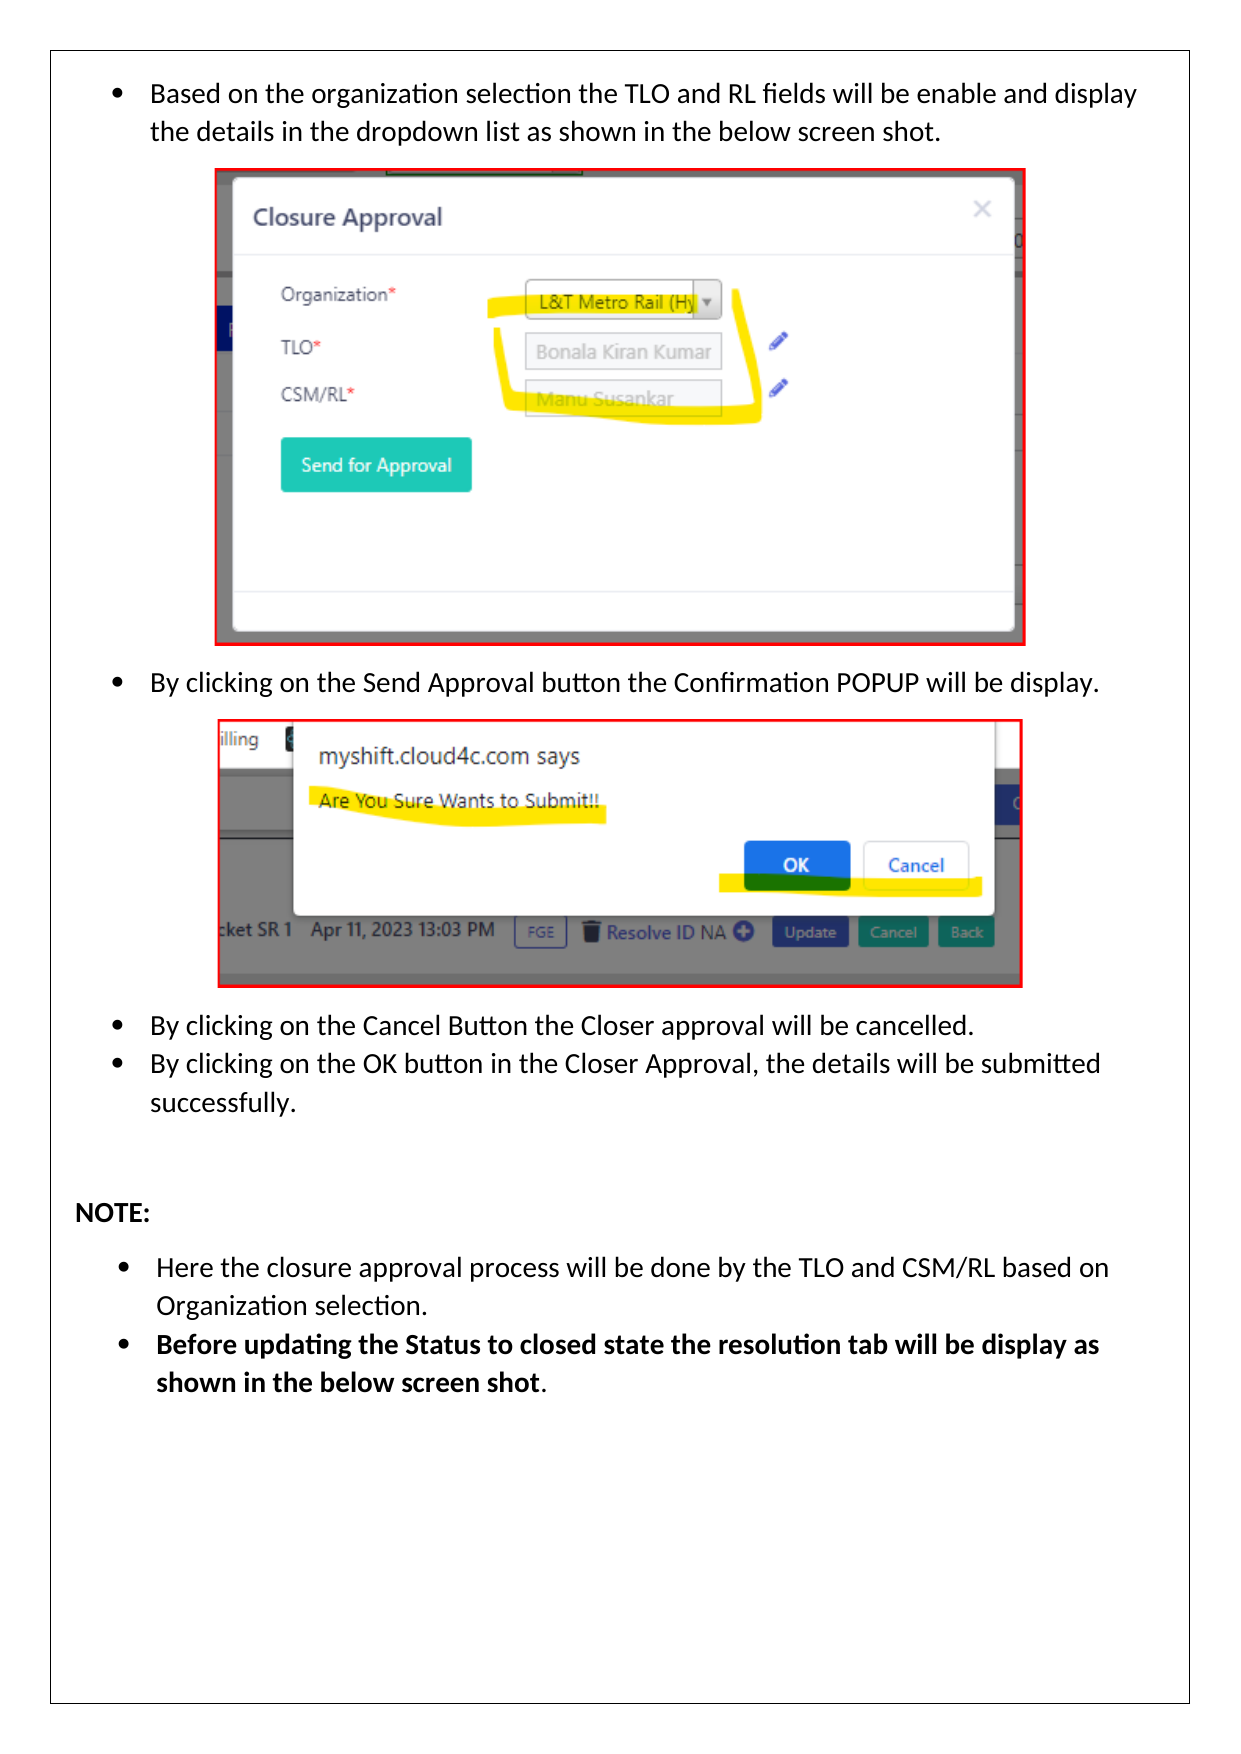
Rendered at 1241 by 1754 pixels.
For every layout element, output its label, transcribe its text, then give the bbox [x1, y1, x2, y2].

list Based on the organization selection the TLO and RL fields will be enable and display the details in the dropdown list as shown in the below screen shot. [112, 75, 1165, 149]
list By clicking on the OK button in the Closer Approval, the details will be submitted successfully. [112, 1045, 1165, 1119]
text NOTE: [75, 1194, 1165, 1229]
list Here the closure approval process will be done by the TLO and CSM/RL based on Organization selection. [119, 1249, 1165, 1323]
picture [214, 168, 1026, 646]
list By clicking on the Send Approval button the Confirmation POPUP will be display. [112, 664, 1165, 700]
picture [217, 719, 1023, 988]
list Before updating the Status to closed state the resolution tab will be display as shown in the below screen shot. [119, 1326, 1165, 1400]
list By clicking on the Cancel Button the Closer approval will be cancelled. [112, 1007, 1165, 1042]
